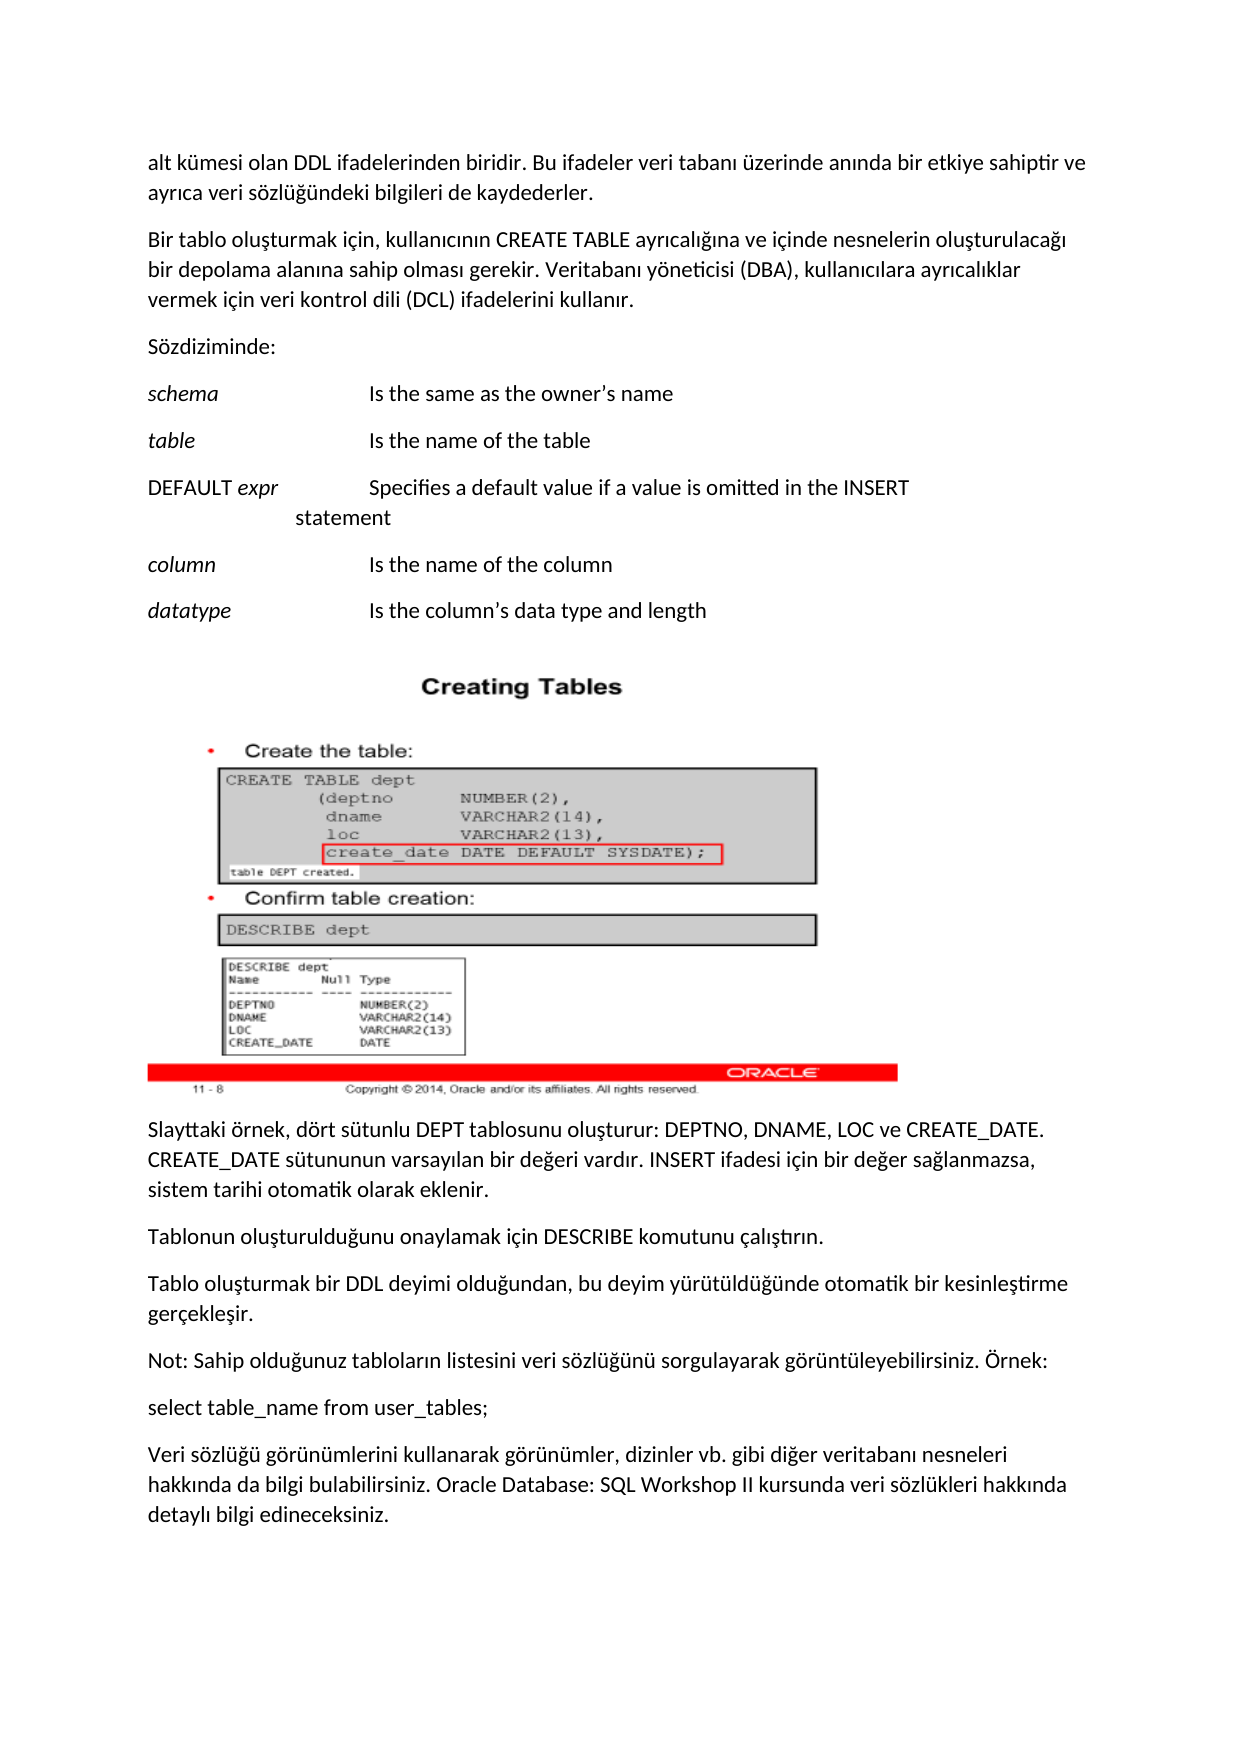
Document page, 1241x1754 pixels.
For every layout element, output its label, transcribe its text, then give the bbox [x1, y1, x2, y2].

picture [147, 643, 898, 1096]
text Sözdiziminde: [148, 332, 1093, 360]
text select table_name from user_tables; [148, 1393, 1093, 1421]
text Bir tablo oluşturmak için, kullanıcının CREATE TABLE ayrıcalığına ve içinde nesnelerin oluşturulacağı bir depolama alanına sahip olması gerekir. Veritabanı yöneticisi (DBA), kullanıcılara ayrıcalıklar vermek için veri kontrol dili (DCL) ifadelerini kullanır. [148, 225, 1093, 313]
text Not: Sahip olduğunuz tabloların listesini veri sözlüğünü sorgulayarak görüntüleyebilirsiniz. Örnek: [148, 1346, 1093, 1374]
text DEFAULT expr Specifies a default value if a value is omitted in the INSERT statement [148, 473, 1093, 531]
text table Is the name of the table [148, 426, 1093, 454]
text column Is the name of the column [148, 550, 1093, 578]
text Tablonun oluşturulduğunu onaylamak için DESCRIBE komutunu çalıştırın. [148, 1222, 1093, 1250]
text Slayttaki örnek, dört sütunlu DEPT tablosunu oluşturur: DEPTNO, DNAME, LOC ve CREATE_DATE. CREATE_DATE sütununun varsayılan bir değeri vardır. INSERT ifadesi için bir değer sağlanmazsa, sistem tarihi otomatik olarak eklenir. [148, 1115, 1093, 1203]
text schema Is the same as the owner’s name [148, 379, 1093, 407]
text datatype Is the column’s data type and length [148, 597, 1093, 624]
text Tablo oluşturmak bir DDL deyimi olduğundan, bu deyim yürütüldüğünde otomatik bir kesinleştirme gerçekleşir. [148, 1269, 1093, 1327]
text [148, 148, 1093, 206]
text Veri sözlüğü görünümlerini kullanarak görünümler, dizinler vb. gibi diğer veritabanı nesneleri hakkında da bilgi bulabilirsiniz. Oracle Database: SQL Workshop II kursunda veri sözlükleri hakkında detaylı bilgi edineceksiniz. [148, 1440, 1093, 1528]
